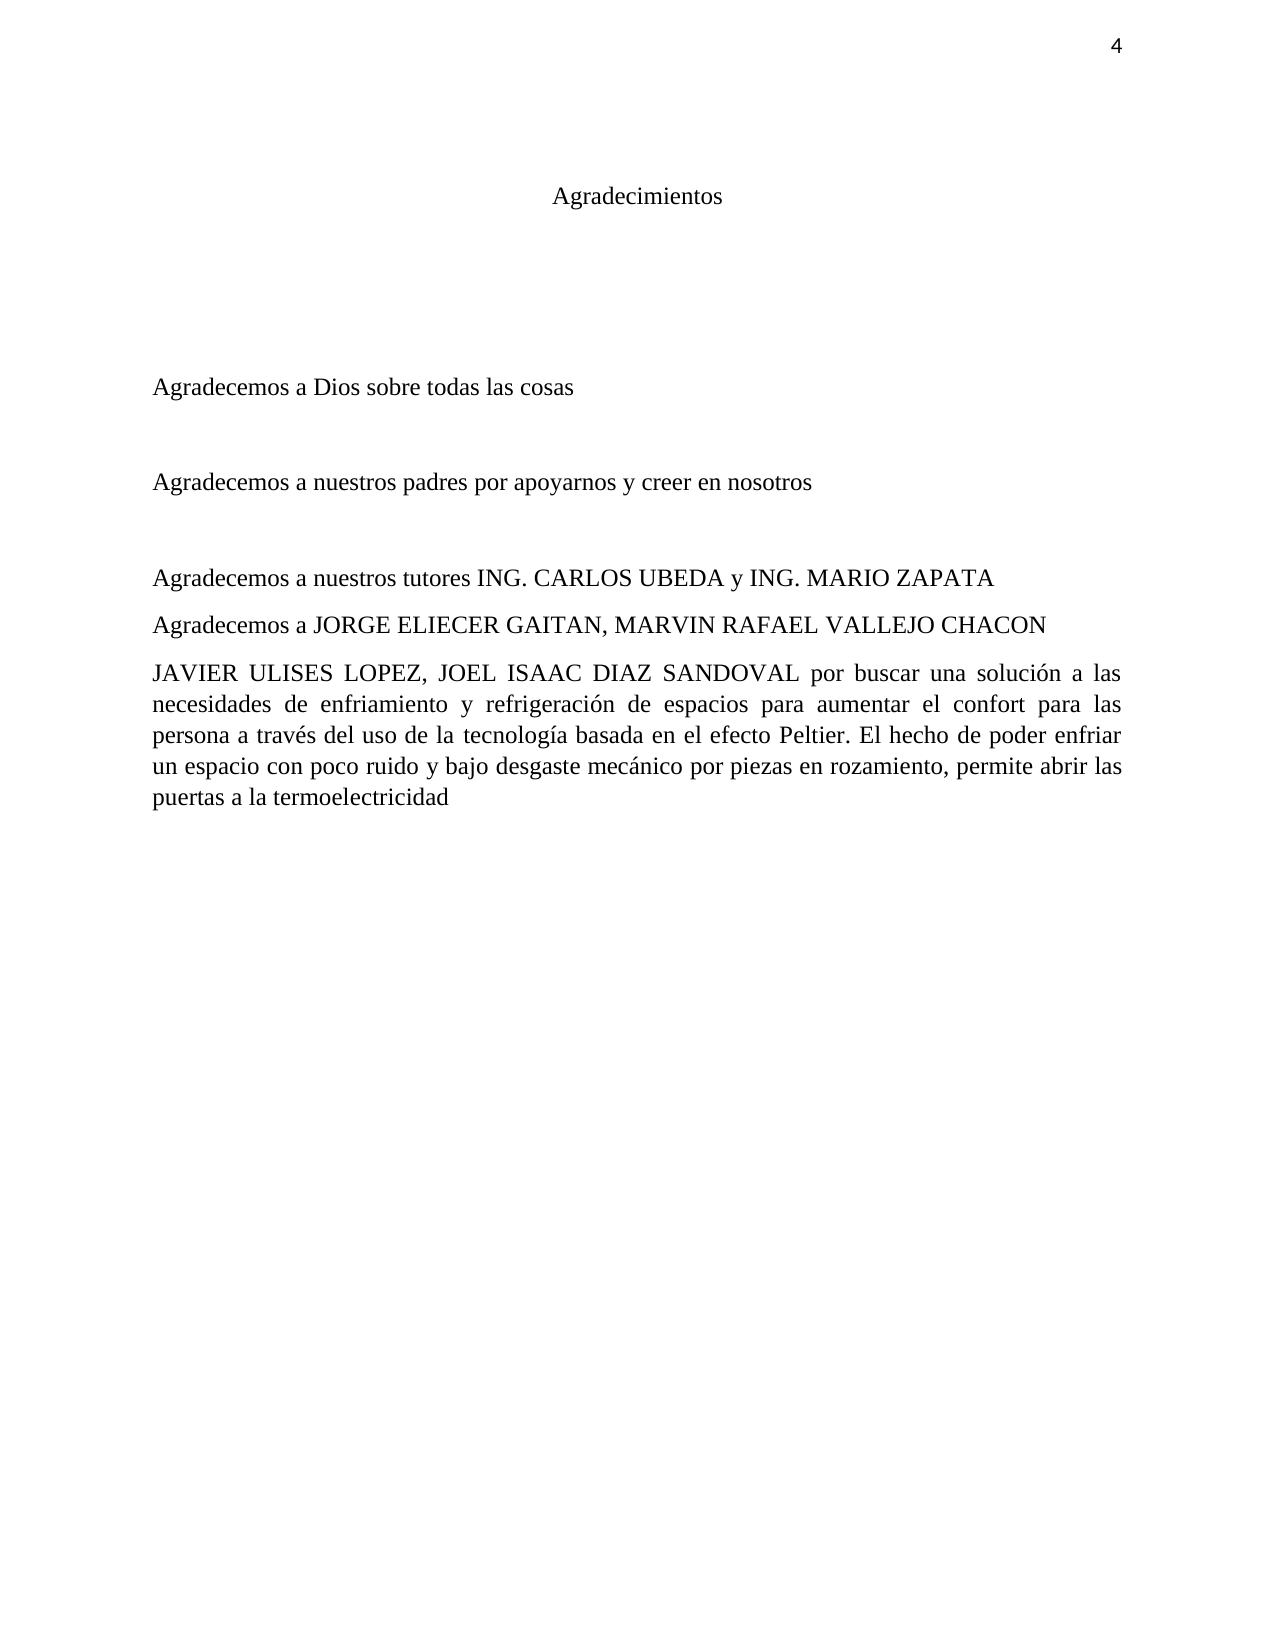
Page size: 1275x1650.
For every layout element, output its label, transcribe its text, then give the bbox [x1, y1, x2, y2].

text Agradecemos a Dios sobre todas las cosas [152, 372, 1122, 401]
text Agradecimientos [152, 181, 1122, 210]
text Agradecemos a nuestros tutores ING. CARLOS UBEDA y ING. MARIO ZAPATA [152, 563, 1122, 591]
text JAVIER ULISES LOPEZ, JOEL ISAAC DIAZ SANDOVAL por buscar una solución a las necesidades de enfriamiento y refrigeración de espacios para aumentar el confort para las persona a través del uso de la tecnología basada en el efecto Peltier. El hecho de poder enfriar un espacio con poco ruido y bajo desgaste mecánico por piezas en rozamiento, permite abrir las puertas a la termoelectricidad [152, 658, 1122, 811]
text Agradecemos a JORGE ELIECER GAITAN, MARVIN RAFAEL VALLEJO CHACON [152, 610, 1122, 639]
text Agradecemos a nuestros padres por apoyarnos y creer en nosotros [152, 467, 1122, 496]
